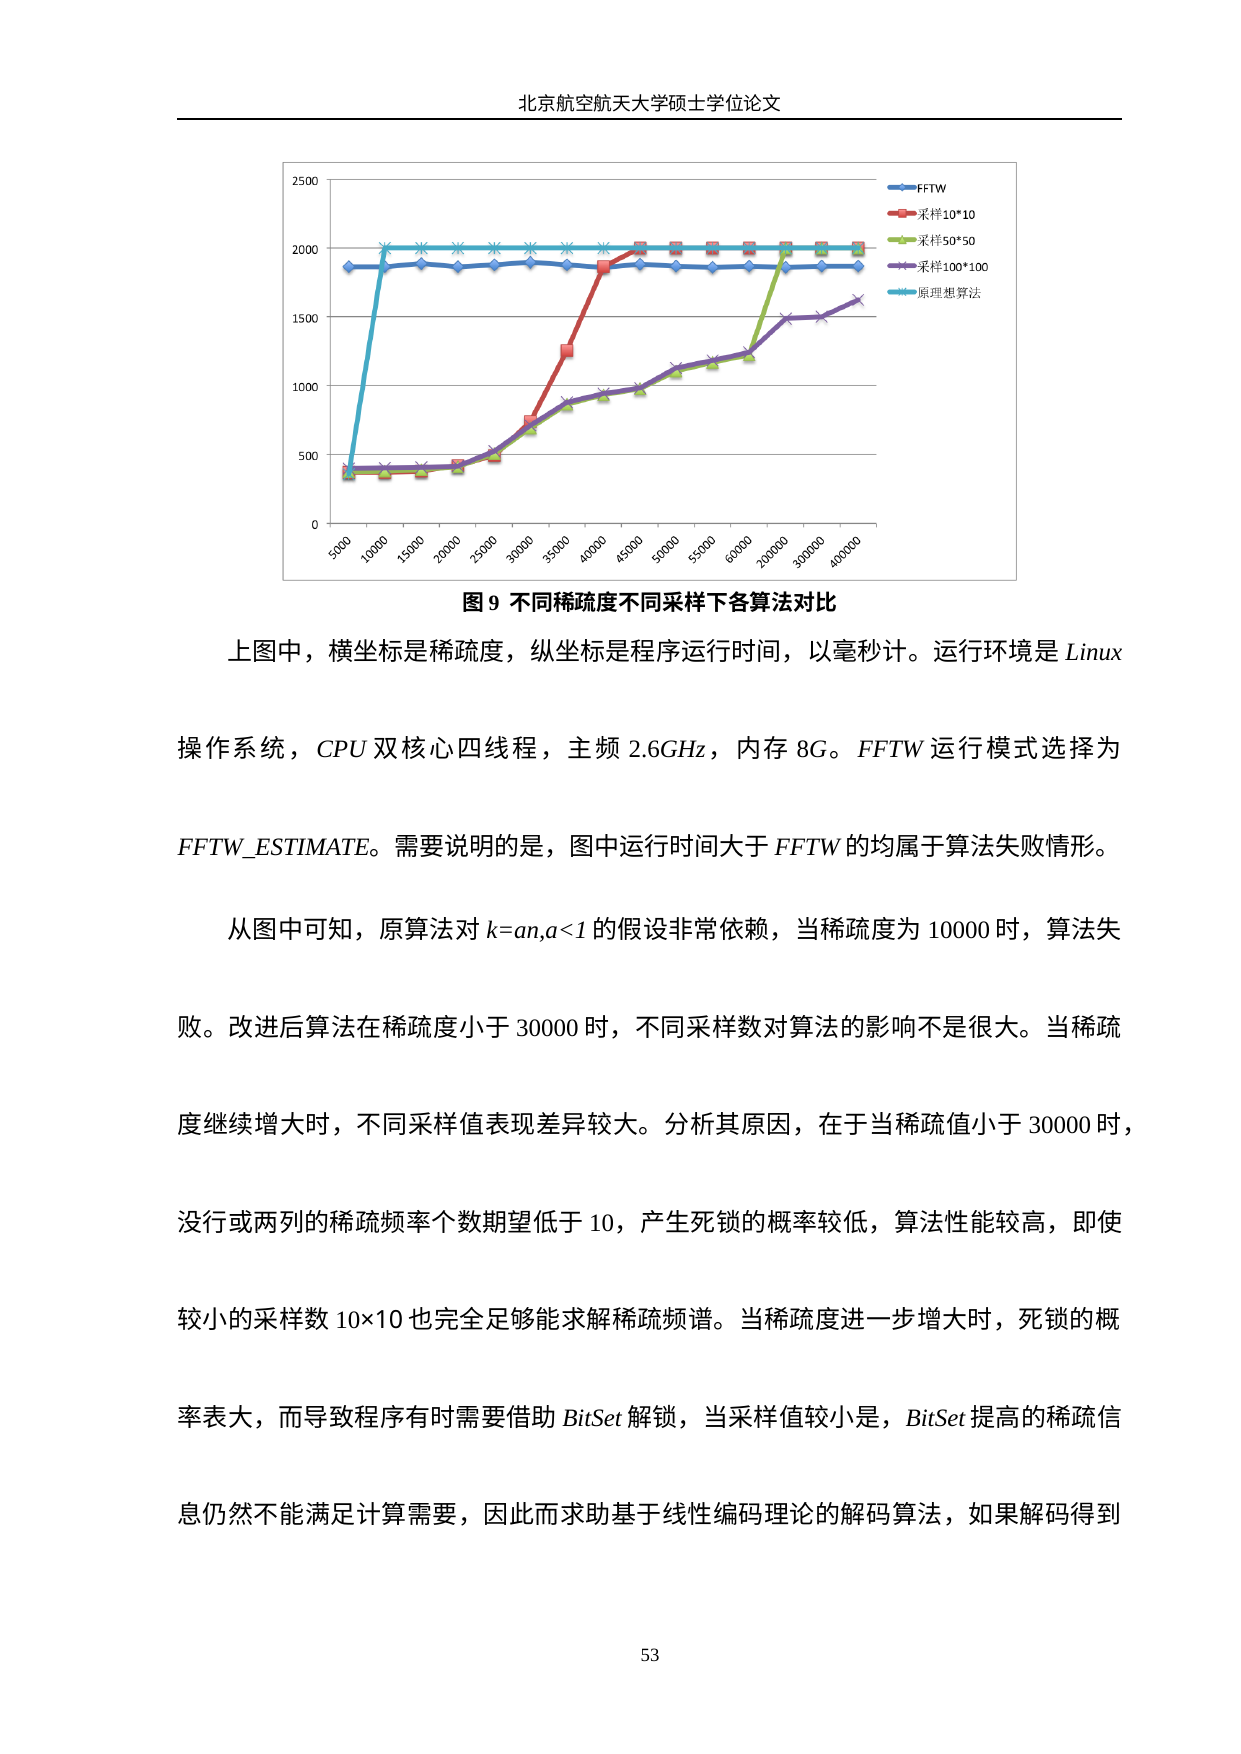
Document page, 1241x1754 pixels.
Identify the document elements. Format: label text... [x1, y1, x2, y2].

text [177, 895, 1122, 1545]
text 图9 不同稀疏度不同采样下各算法对比 [177, 584, 1122, 617]
picture [282, 161, 1017, 581]
text 上图中，横坐标是稀疏度，纵坐标是程序运行时间，以毫秒计。运行环境是Linux操作系统，CPU双核心四线程，主频2.6GHz，内存8G。FFTW运行模式选择为FFTW_ESTIMATE。需要说明的是，图中运行时间大于FFTW的均属于算法失败情形。 [177, 617, 1122, 877]
